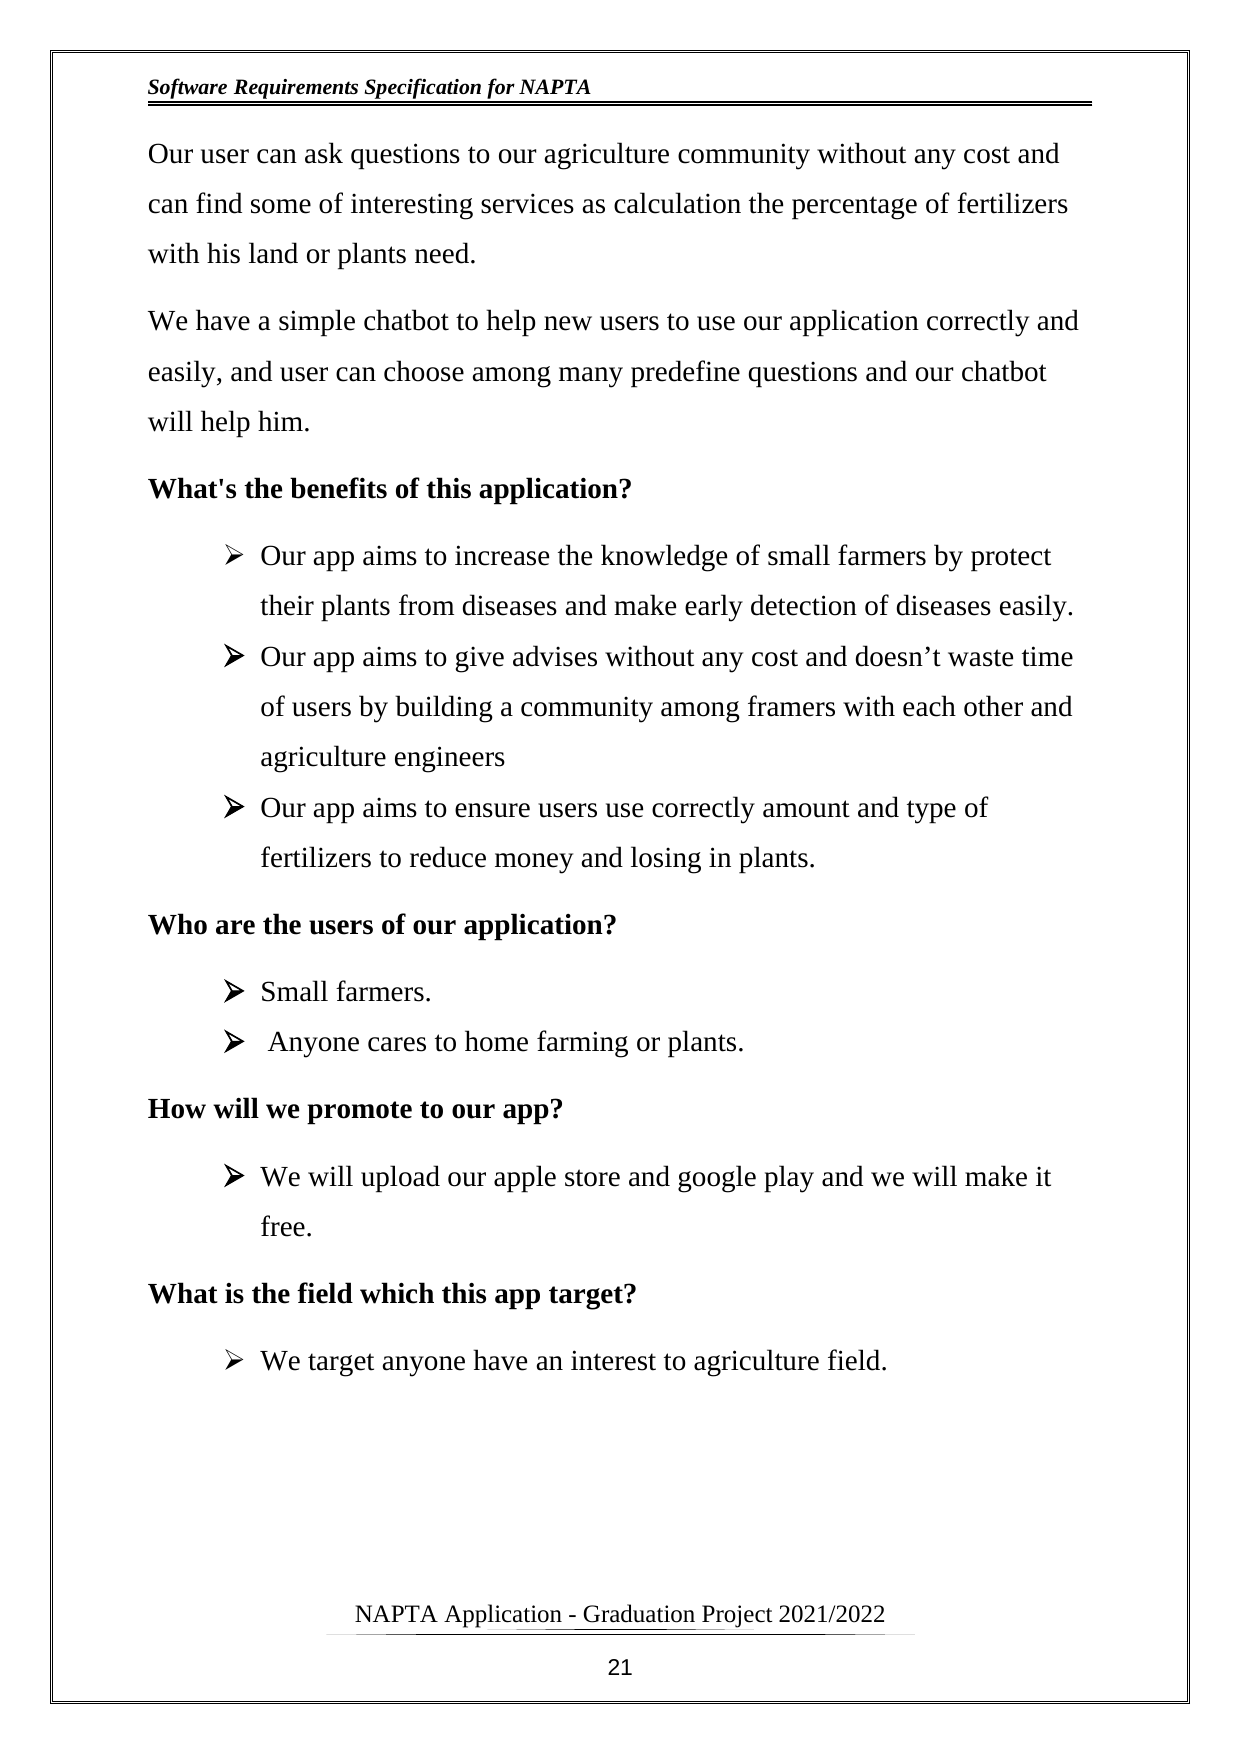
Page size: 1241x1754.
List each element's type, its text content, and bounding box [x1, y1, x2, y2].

list Anyone cares to home farming or plants. [223, 1024, 1092, 1058]
text We have a simple chatbot to help new users to use our application correctly and easily, and user can choose among many predefine questions and our chatbot will help him. [148, 303, 1092, 438]
list We will upload our apple store and google play and we will make it free. [223, 1159, 1092, 1243]
list Our app aims to ensure users use correctly amount and type of fertilizers to reduce money and losing in plants. [223, 790, 1092, 874]
list Our app aims to give advises without any cost and doesn’t waste time of users by building a community among framers with each other and agriculture engineers [223, 639, 1092, 773]
text Our user can ask questions to our agriculture community without any cost and can find some of interesting services as calculation the percentage of fertilizers with his land or plants need. [148, 136, 1092, 270]
list Our app aims to increase the knowledge of small farmers by protect their plants from diseases and make early detection of diseases easily. [223, 538, 1092, 622]
text What's the benefits of this application? [148, 471, 1092, 504]
text How will we promote to our app? [148, 1092, 1092, 1125]
text What is the field which this app target? [148, 1276, 1092, 1309]
list Small farmers. [223, 974, 1092, 1008]
text Who are the users of our application? [148, 907, 1092, 941]
list We target anyone have an interest to agriculture field. [223, 1343, 1092, 1377]
